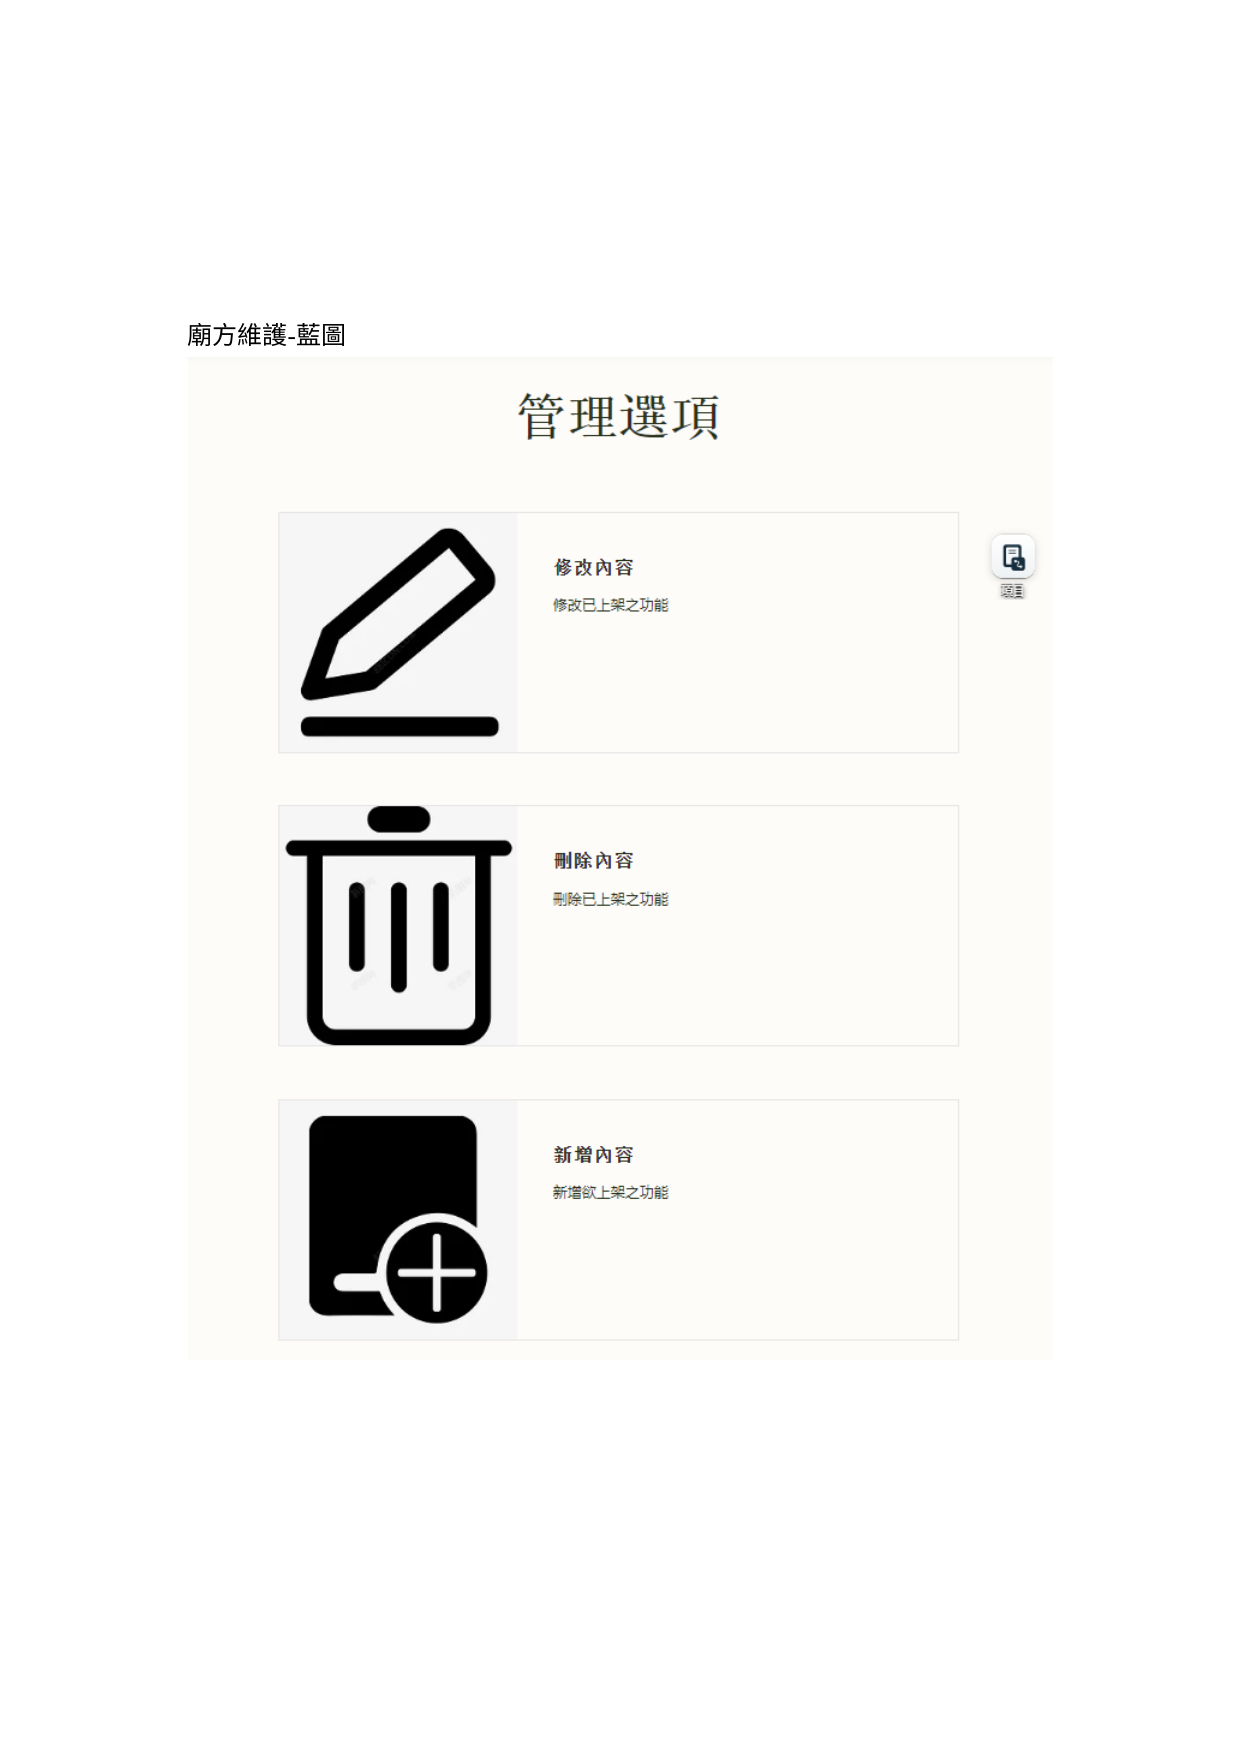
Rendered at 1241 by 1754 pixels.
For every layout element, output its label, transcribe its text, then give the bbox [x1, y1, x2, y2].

text 廟方維護-藍圖 [187, 314, 1053, 352]
picture [187, 357, 1053, 1360]
